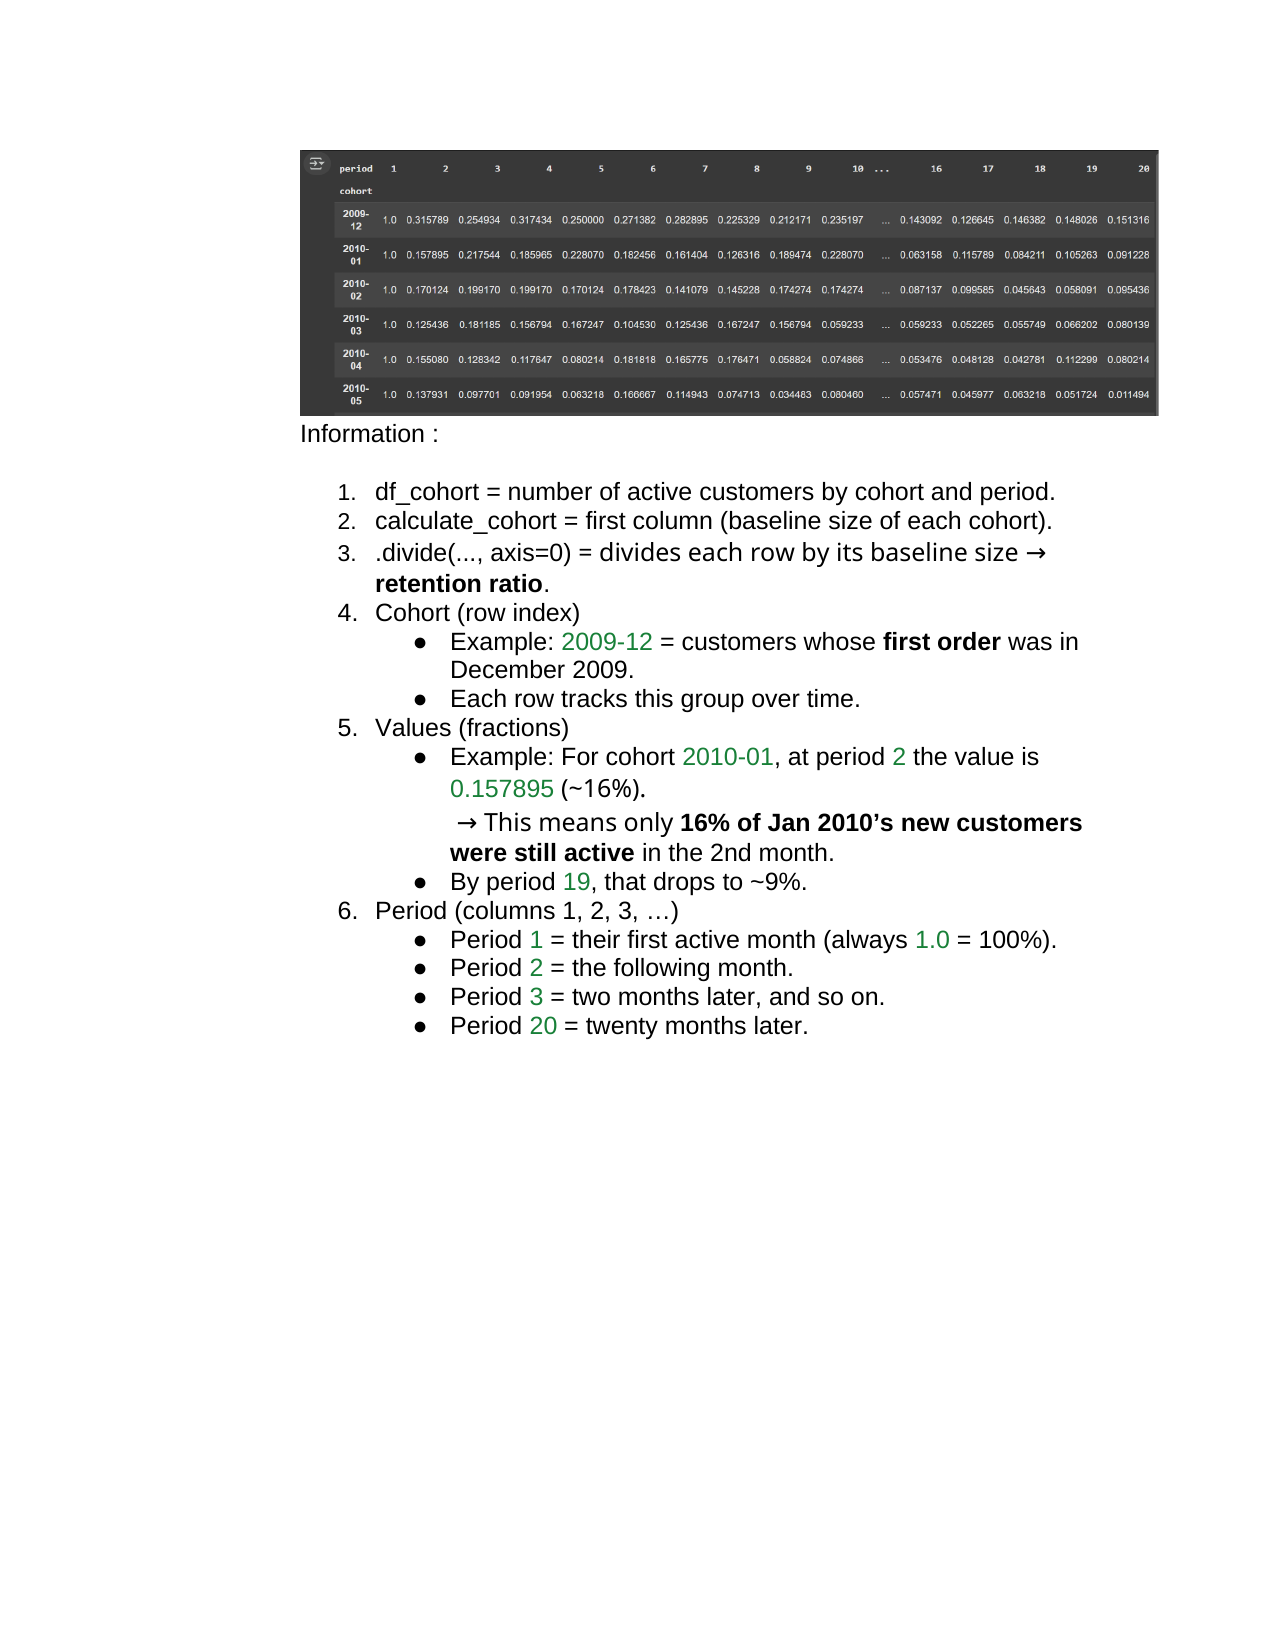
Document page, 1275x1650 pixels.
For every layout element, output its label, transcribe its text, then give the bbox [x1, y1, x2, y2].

list Period 2 = the following month. [412, 953, 1125, 982]
list Example: For cohort 2010-01, at period 2 the value is 0.157895 (~16%). → This means only 16% of Jan 2010’s new customers were still active in the 2nd month. [412, 741, 1125, 867]
list Each row tracks this group over time. [412, 684, 1125, 713]
list Values (fractions) [337, 713, 1125, 741]
list Period 20 = twenty months later. [412, 1011, 1125, 1039]
list .divide(..., axis=0) = divides each row by its baseline size → retention ratio. [337, 535, 1125, 598]
list Period 3 = two months later, and so on. [412, 982, 1125, 1011]
list Cohort (row index) [337, 598, 1125, 626]
list Period 1 = their first active month (always 1.0 = 100%). [412, 924, 1125, 953]
picture [300, 150, 1159, 416]
list calculate_cohort = first column (baseline size of each cohort). [337, 506, 1125, 535]
list By period 19, that drops to ~9%. [412, 867, 1125, 896]
list df_cohort = number of active customers by cohort and period. [337, 477, 1125, 506]
list Example: 2009-12 = customers whose first order was in December 2009. [412, 626, 1125, 684]
text Information : [300, 419, 1125, 448]
list Period (columns 1, 2, 3, …) [337, 896, 1125, 924]
